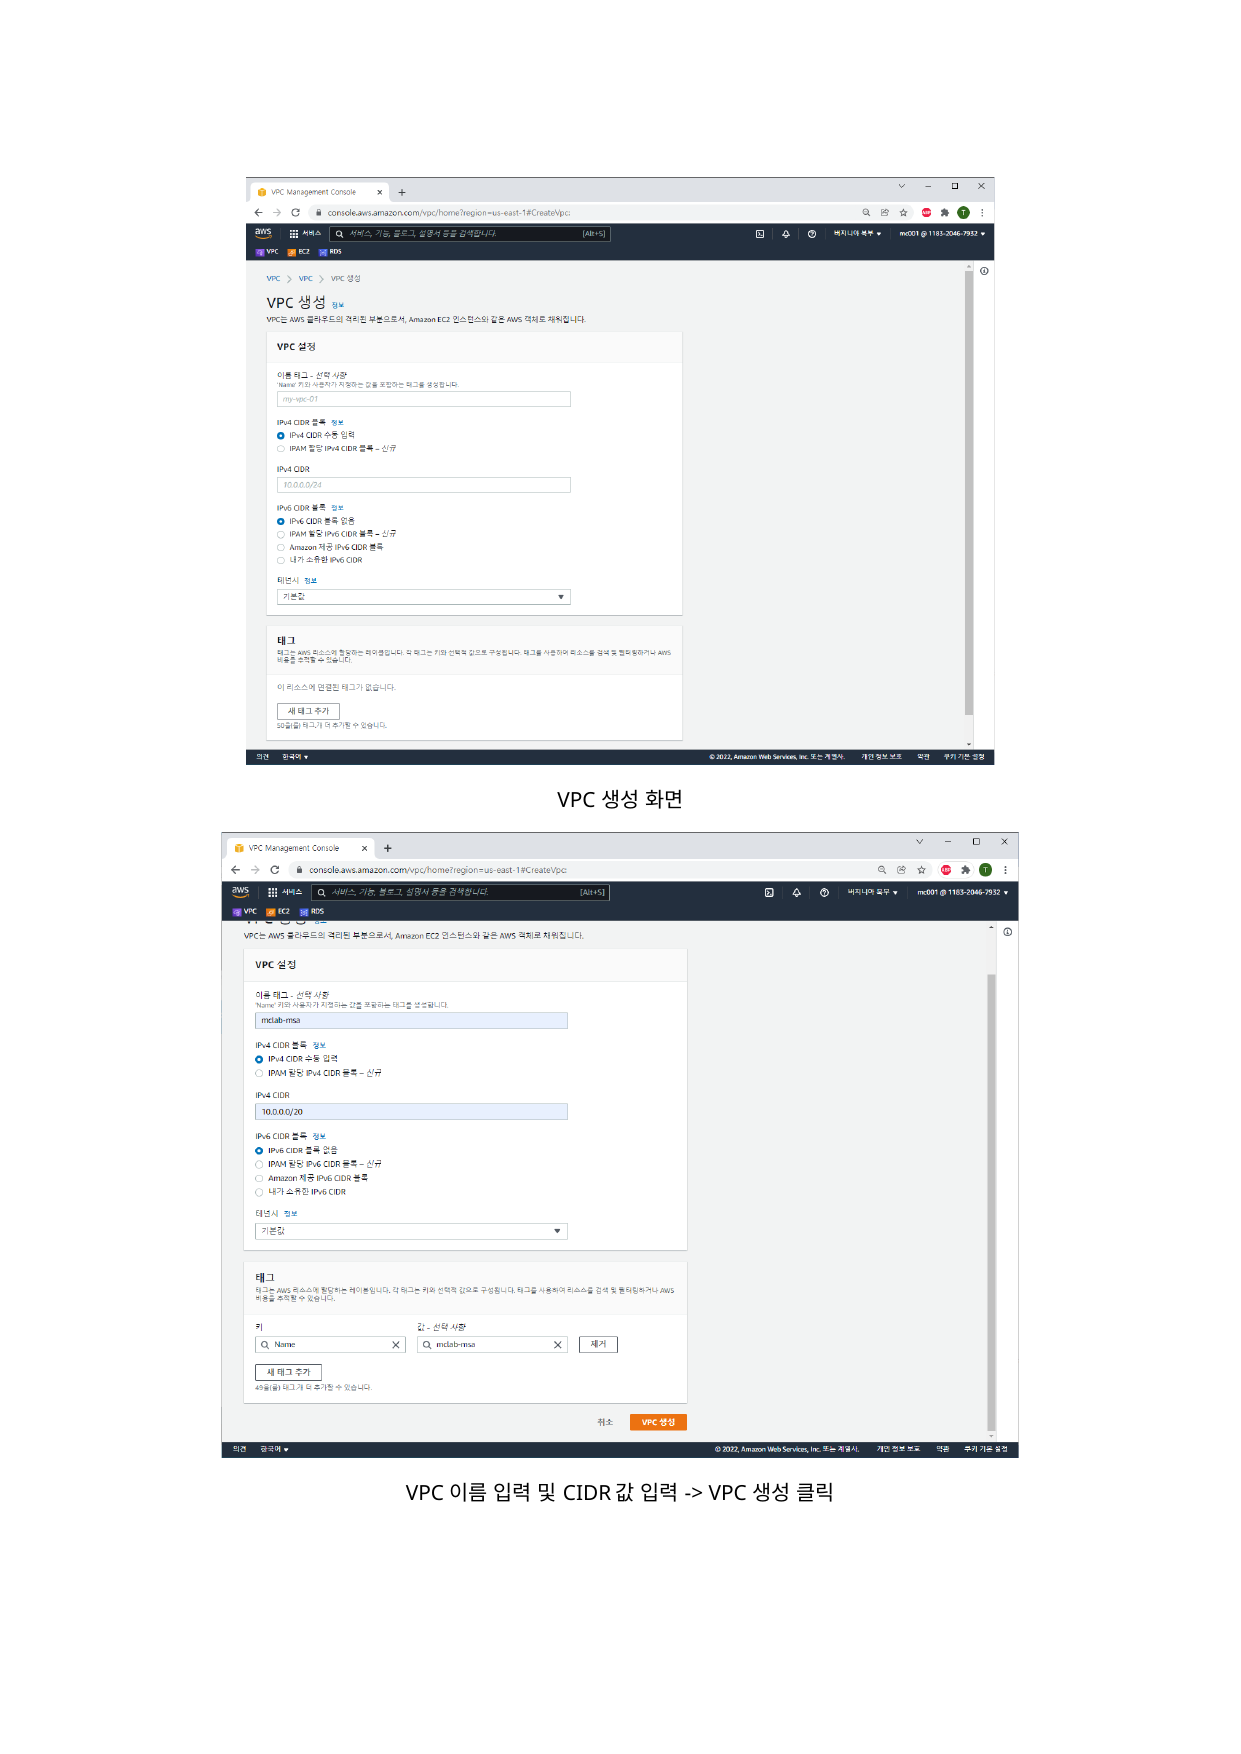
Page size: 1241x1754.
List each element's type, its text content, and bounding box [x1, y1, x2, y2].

picture [246, 177, 995, 765]
picture [221, 832, 1019, 1458]
text VPC 생성 화면 [150, 783, 1090, 813]
text VPC 이름 입력 및 CIDR값 입력 -> VPC 생성 클릭 [150, 1476, 1090, 1507]
